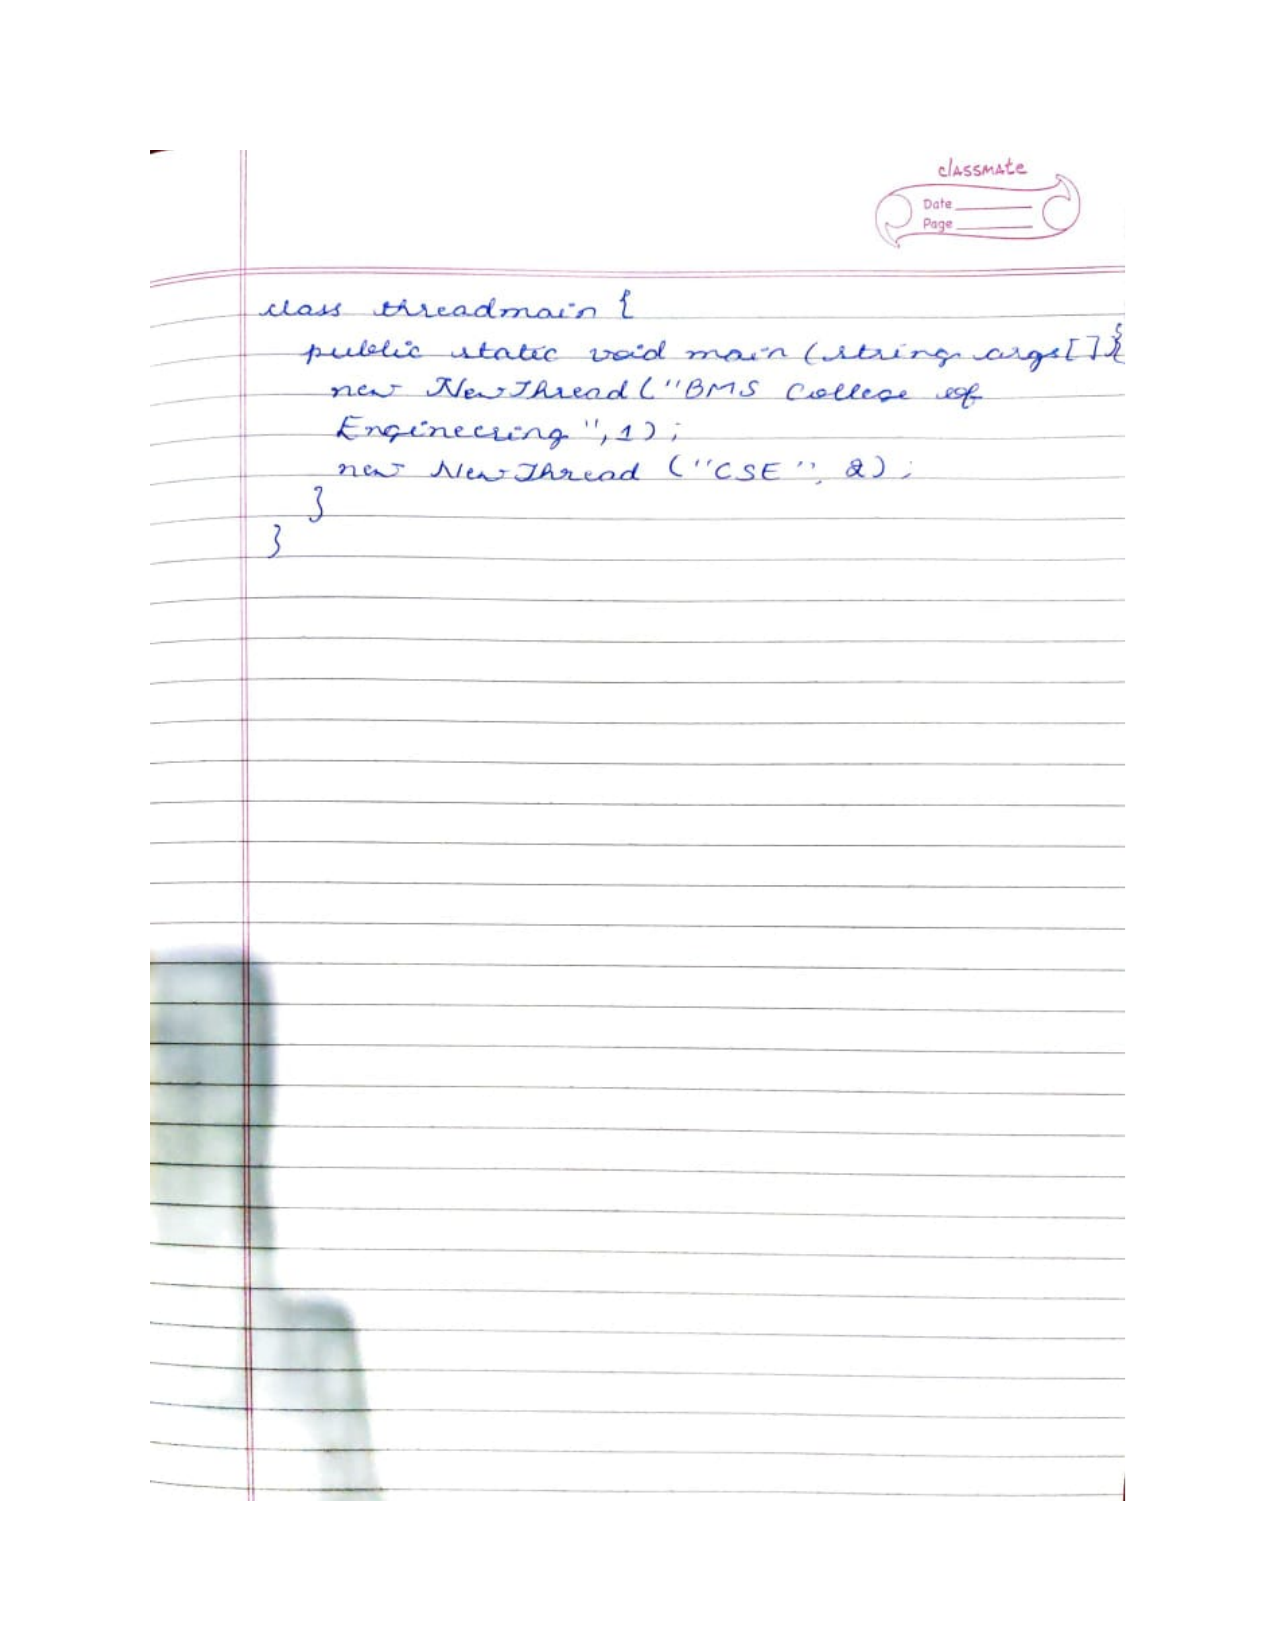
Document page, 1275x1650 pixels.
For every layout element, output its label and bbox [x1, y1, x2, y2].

picture [150, 150, 1125, 1501]
